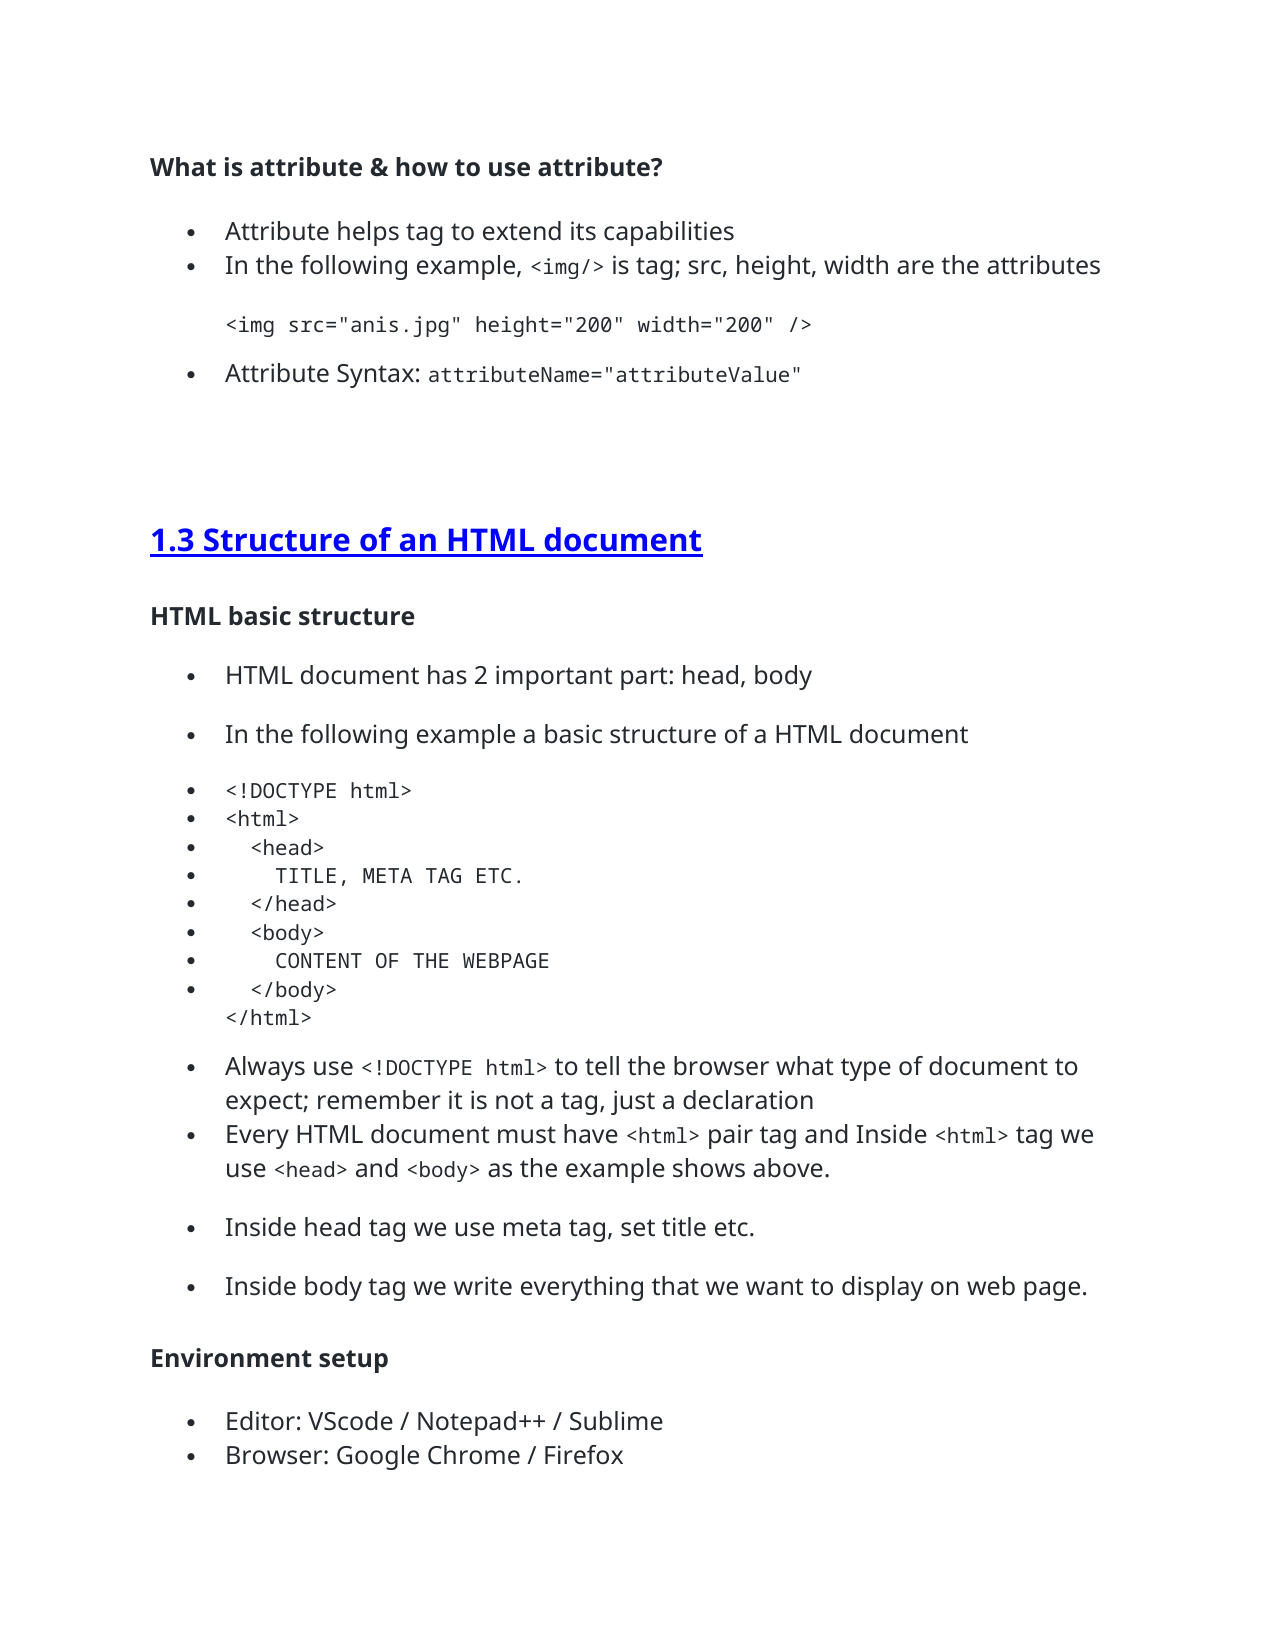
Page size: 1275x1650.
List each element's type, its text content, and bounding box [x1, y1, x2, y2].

list In the following example a basic structure of a HTML document [187, 717, 1125, 751]
list Always use <!DOCTYPE html> to tell the browser what type of document to expect; remember it is not a tag, just a declaration [187, 1048, 1125, 1116]
list Attribute Syntax: attributeName="attributeValue" [187, 356, 1125, 390]
text <img src="anis.jpg" height="200" width="200" /> [225, 311, 1125, 339]
list In the following example, <img/> is tag; src, height, width are the attributes [187, 247, 1125, 281]
list Every HTML document must have <html> pair tag and Inside <html> tag we use <head> and <body> as the example shows above. [187, 1116, 1125, 1184]
text 1.3 Structure of an HTML document [150, 518, 1125, 561]
list <body> [187, 918, 1125, 946]
list <!DOCTYPE html> [187, 776, 1125, 804]
list </head> [187, 889, 1125, 918]
list Inside body tag we write everything that we want to display on web page. [187, 1269, 1125, 1303]
list Attribute helps tag to extend its capabilities [187, 213, 1125, 247]
list CONTENT OF THE WEBPAGE [187, 946, 1125, 975]
list <head> [187, 833, 1125, 861]
text </html> [225, 1003, 1125, 1032]
list </body> [187, 975, 1125, 1003]
text What is attribute & how to use attribute? [150, 150, 1125, 184]
list Browser: Google Chrome / Firefox [187, 1437, 1125, 1472]
text Environment setup [150, 1340, 1125, 1374]
list Editor: VScode / Notepad++ / Sublime [187, 1403, 1125, 1437]
list <html> [187, 804, 1125, 833]
list HTML document has 2 important part: head, body [187, 658, 1125, 692]
text HTML basic structure [150, 598, 1125, 633]
list TITLE, META TAG ETC. [187, 861, 1125, 889]
list Inside head tag we use meta tag, set title etc. [187, 1209, 1125, 1244]
